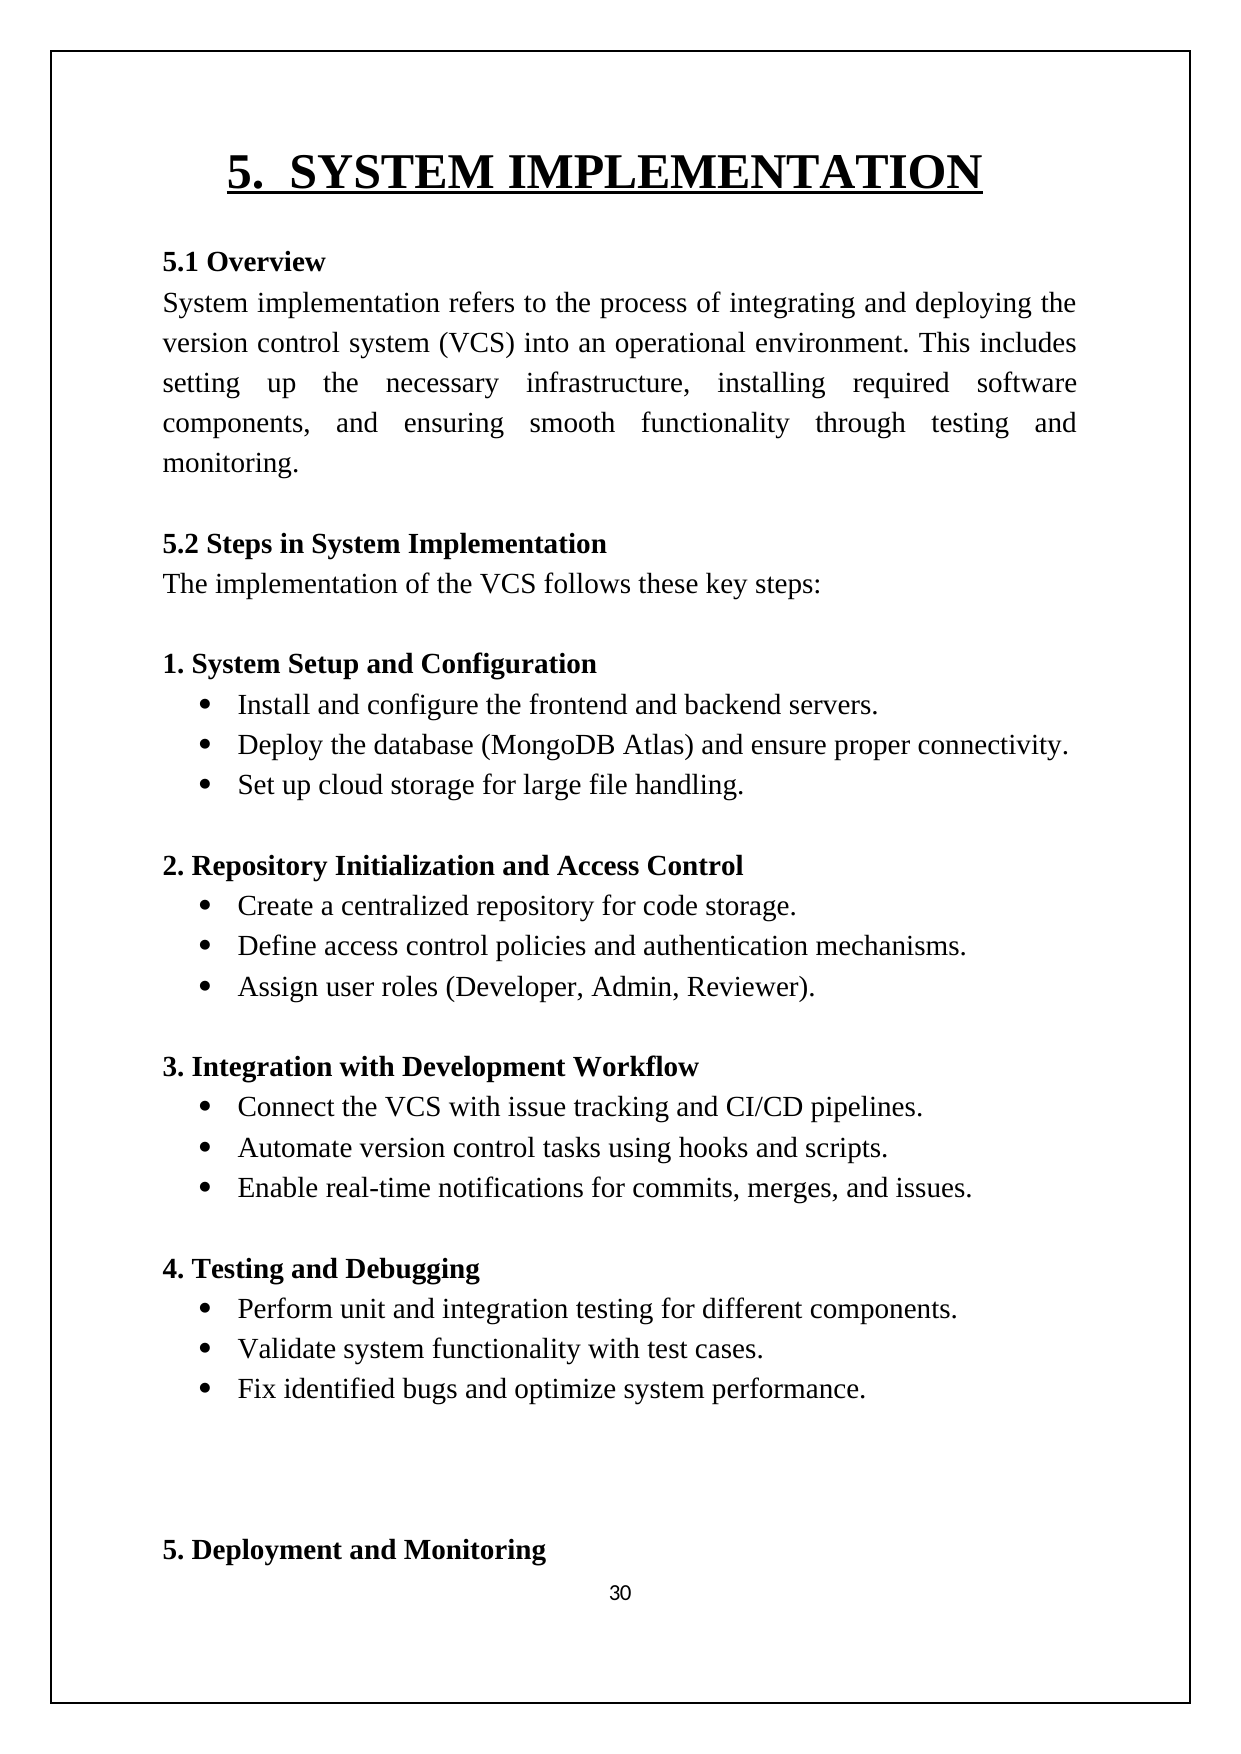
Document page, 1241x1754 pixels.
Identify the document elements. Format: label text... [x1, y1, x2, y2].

text 2. Repository Initialization and Access Control [162, 848, 1078, 882]
text 5.2 Steps in System Implementation [162, 526, 1078, 559]
text 4. Testing and Debugging [162, 1251, 1078, 1284]
list Perform unit and integration testing for different components. [200, 1291, 1078, 1324]
list Validate system functionality with test cases. [200, 1331, 1078, 1365]
text 3. Integration with Development Workflow [162, 1049, 1078, 1083]
list Create a centralized repository for code storage. [200, 888, 1078, 922]
text System implementation refers to the process of integrating and deploying the version control system (VCS) into an operational environment. This includes setting up the necessary infrastructure, installing required software components, and ensuring smooth functionality through testing and monitoring. [162, 285, 1078, 479]
list Fix identified bugs and optimize system performance. [200, 1372, 1078, 1405]
list Assign user roles (Developer, Admin, Reviewer). [200, 969, 1078, 1002]
list Enable real-time notifications for commits, merges, and issues. [200, 1170, 1078, 1204]
text 5.1 Overview [162, 244, 1078, 278]
list Deploy the database (MongoDB Atlas) and ensure proper connectivity. [200, 727, 1078, 761]
list Install and configure the frontend and backend servers. [200, 687, 1078, 721]
list Automate version control tasks using hooks and scripts. [200, 1130, 1078, 1163]
text 1. System Setup and Configuration [162, 647, 1078, 680]
list Define access control policies and authentication mechanisms. [200, 928, 1078, 962]
subtitle 5. SYSTEM IMPLEMENTATION [227, 142, 1166, 199]
text The implementation of the VCS follows these key steps: [162, 566, 1078, 600]
list Set up cloud storage for large file handling. [200, 767, 1078, 801]
list Connect the VCS with issue tracking and CI/CD pipelines. [200, 1089, 1078, 1123]
text 5. Deployment and Monitoring [162, 1532, 1078, 1566]
